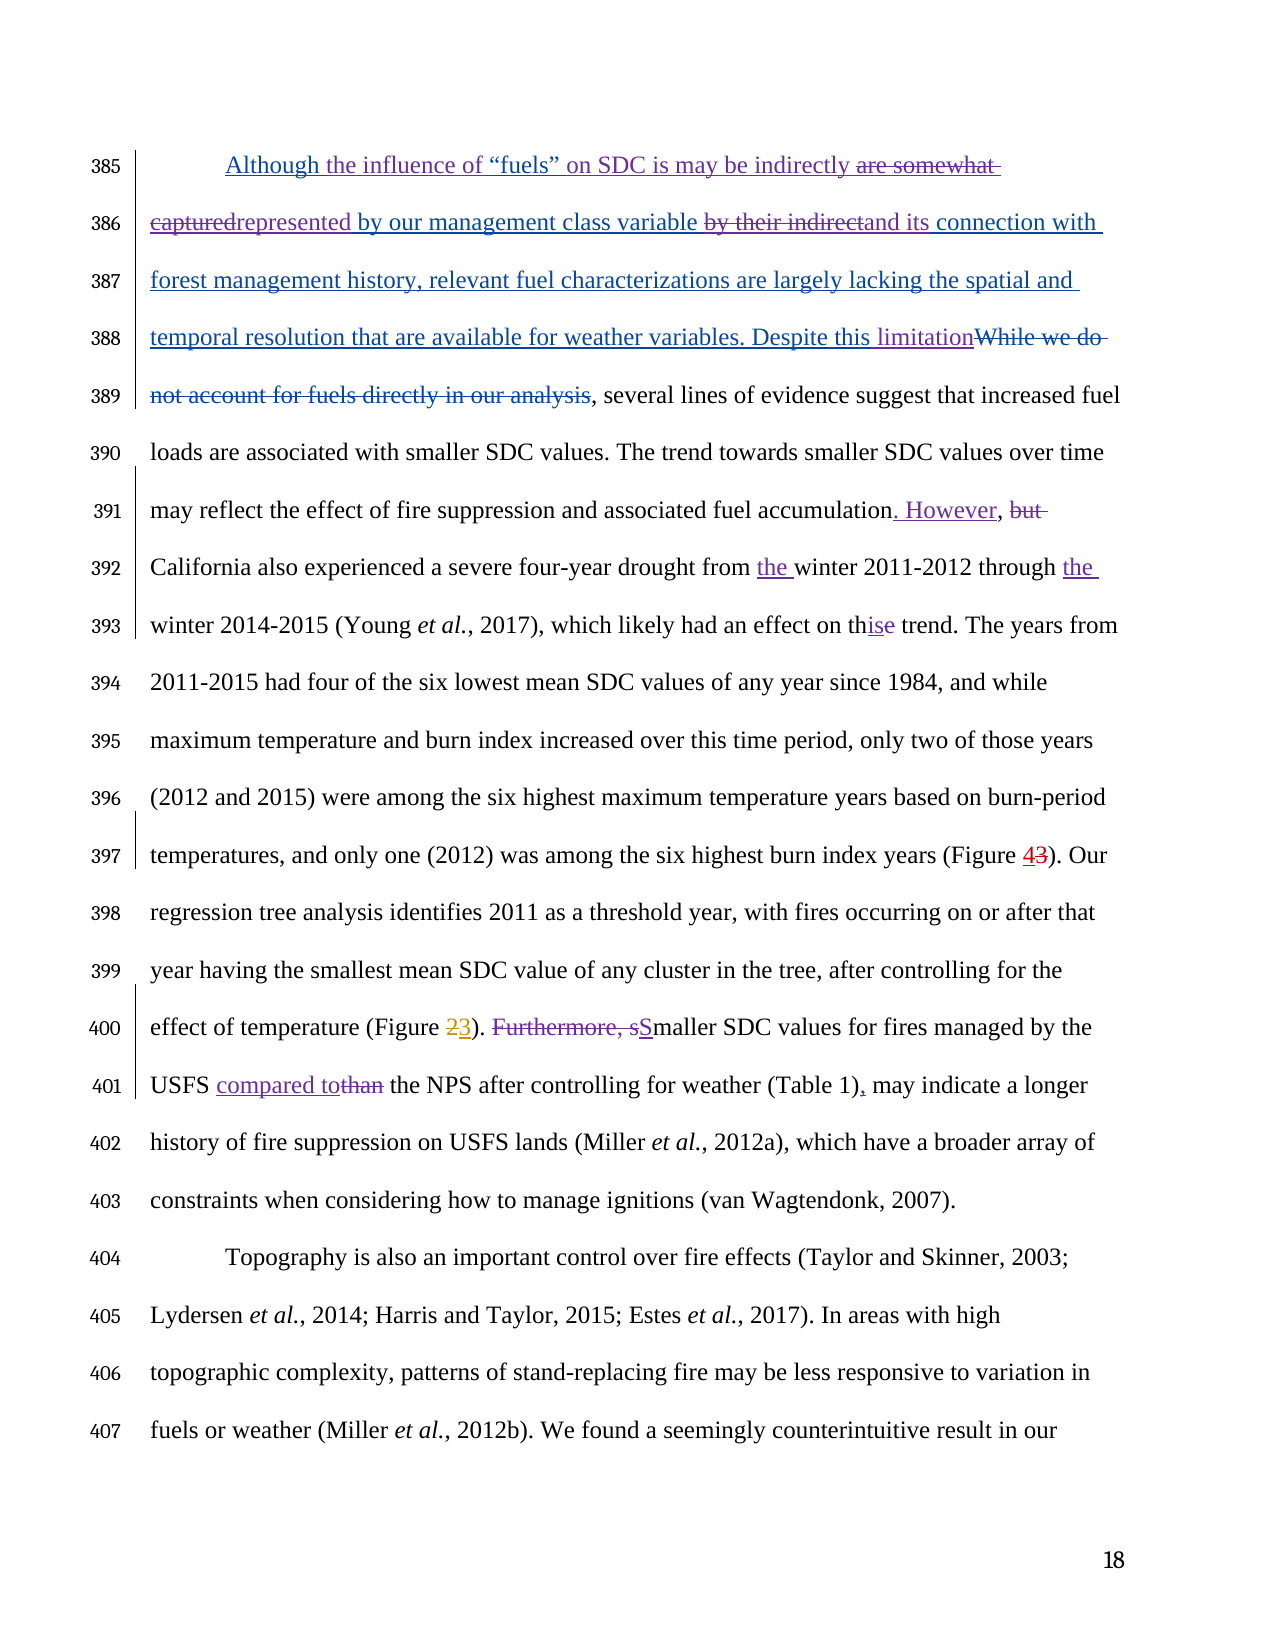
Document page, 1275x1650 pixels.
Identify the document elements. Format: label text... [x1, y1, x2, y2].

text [150, 1242, 1125, 1444]
text , several lines of evidence suggest that increased fuel loads are associated with smaller SDC values. The trend towards smaller SDC values over time may reflect the effect of fire suppression and associated fuel accumulation, California also experienced a severe four-year drought from winter 2011-2012 through winter 2014-2015 (Young et al., 2017), which likely had an effect on th trend. The years from 2011-2015 had four of the six lowest mean SDC values of any year since 1984, and while maximum temperature and burn index increased over this time period, only two of those years (2012 and 2015) were among the six highest maximum temperature years based on burn-period temperatures, and only one (2012) was among the six highest burn index years (Figure ). Our regression tree analysis identifies 2011 as a threshold year, with fires occurring on or after that year having the smallest mean SDC value of any cluster in the tree, after controlling for the effect of temperature (Figure ). maller SDC values for fires managed by the USFS the NPS after controlling for weather (Table 1) may indicate a longer history of fire suppression on USFS lands (Miller et al., 2012a), which have a broader array of constraints when considering how to manage ignitions (van Wagtendonk, 2007). [150, 150, 1125, 1214]
